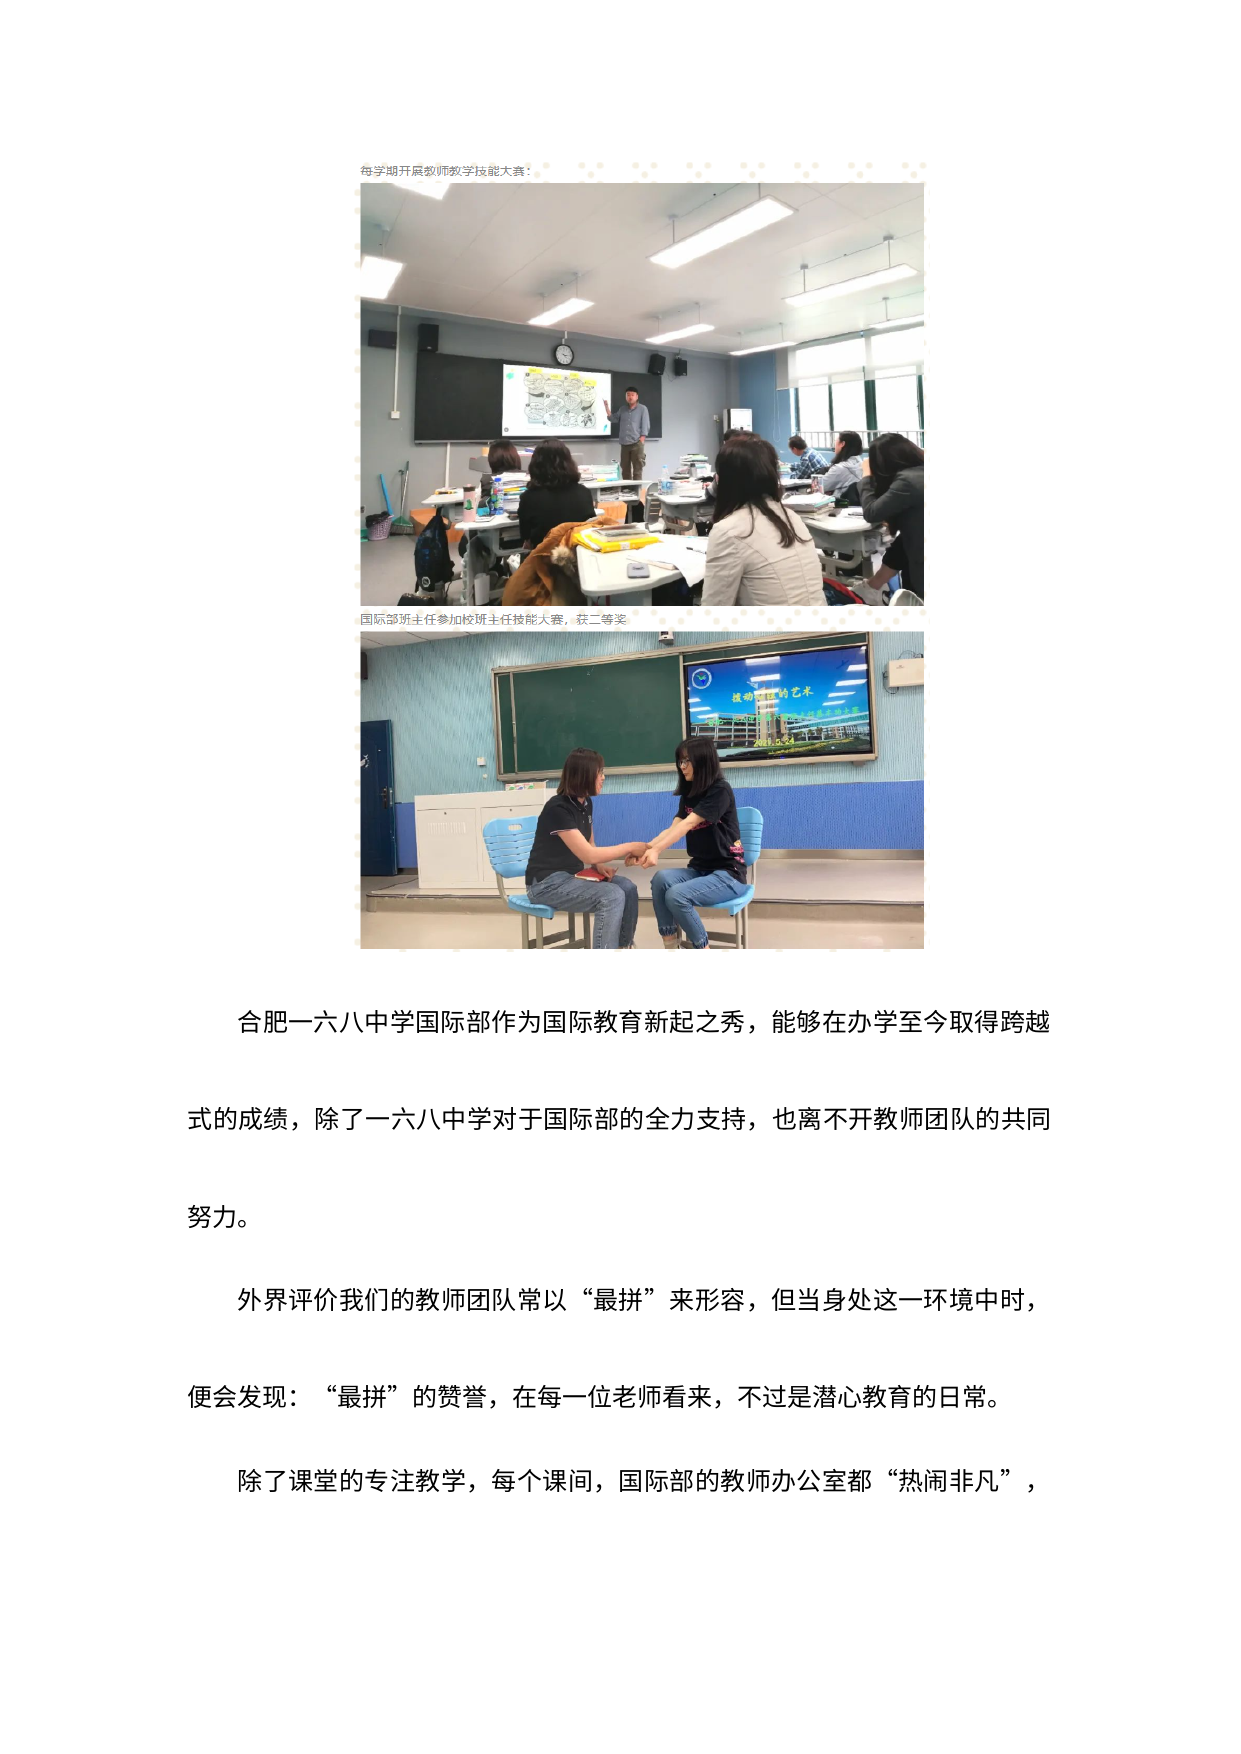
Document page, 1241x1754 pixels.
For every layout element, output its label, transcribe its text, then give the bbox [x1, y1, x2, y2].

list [187, 1447, 1053, 1512]
list 合肥一六八中学国际部作为国际教育新起之秀，能够在办学至今取得跨越式的成绩，除了一六八中学对于国际部的全力支持，也离不开教师团队的共同努力。 [187, 988, 1053, 1248]
list 外界评价我们的教师团队常以“最拼”来形容，但当身处这一环境中时，便会发现：“最拼”的赞誉，在每一位老师看来，不过是潜心教育的日常。 [187, 1266, 1053, 1428]
picture [354, 162, 930, 952]
